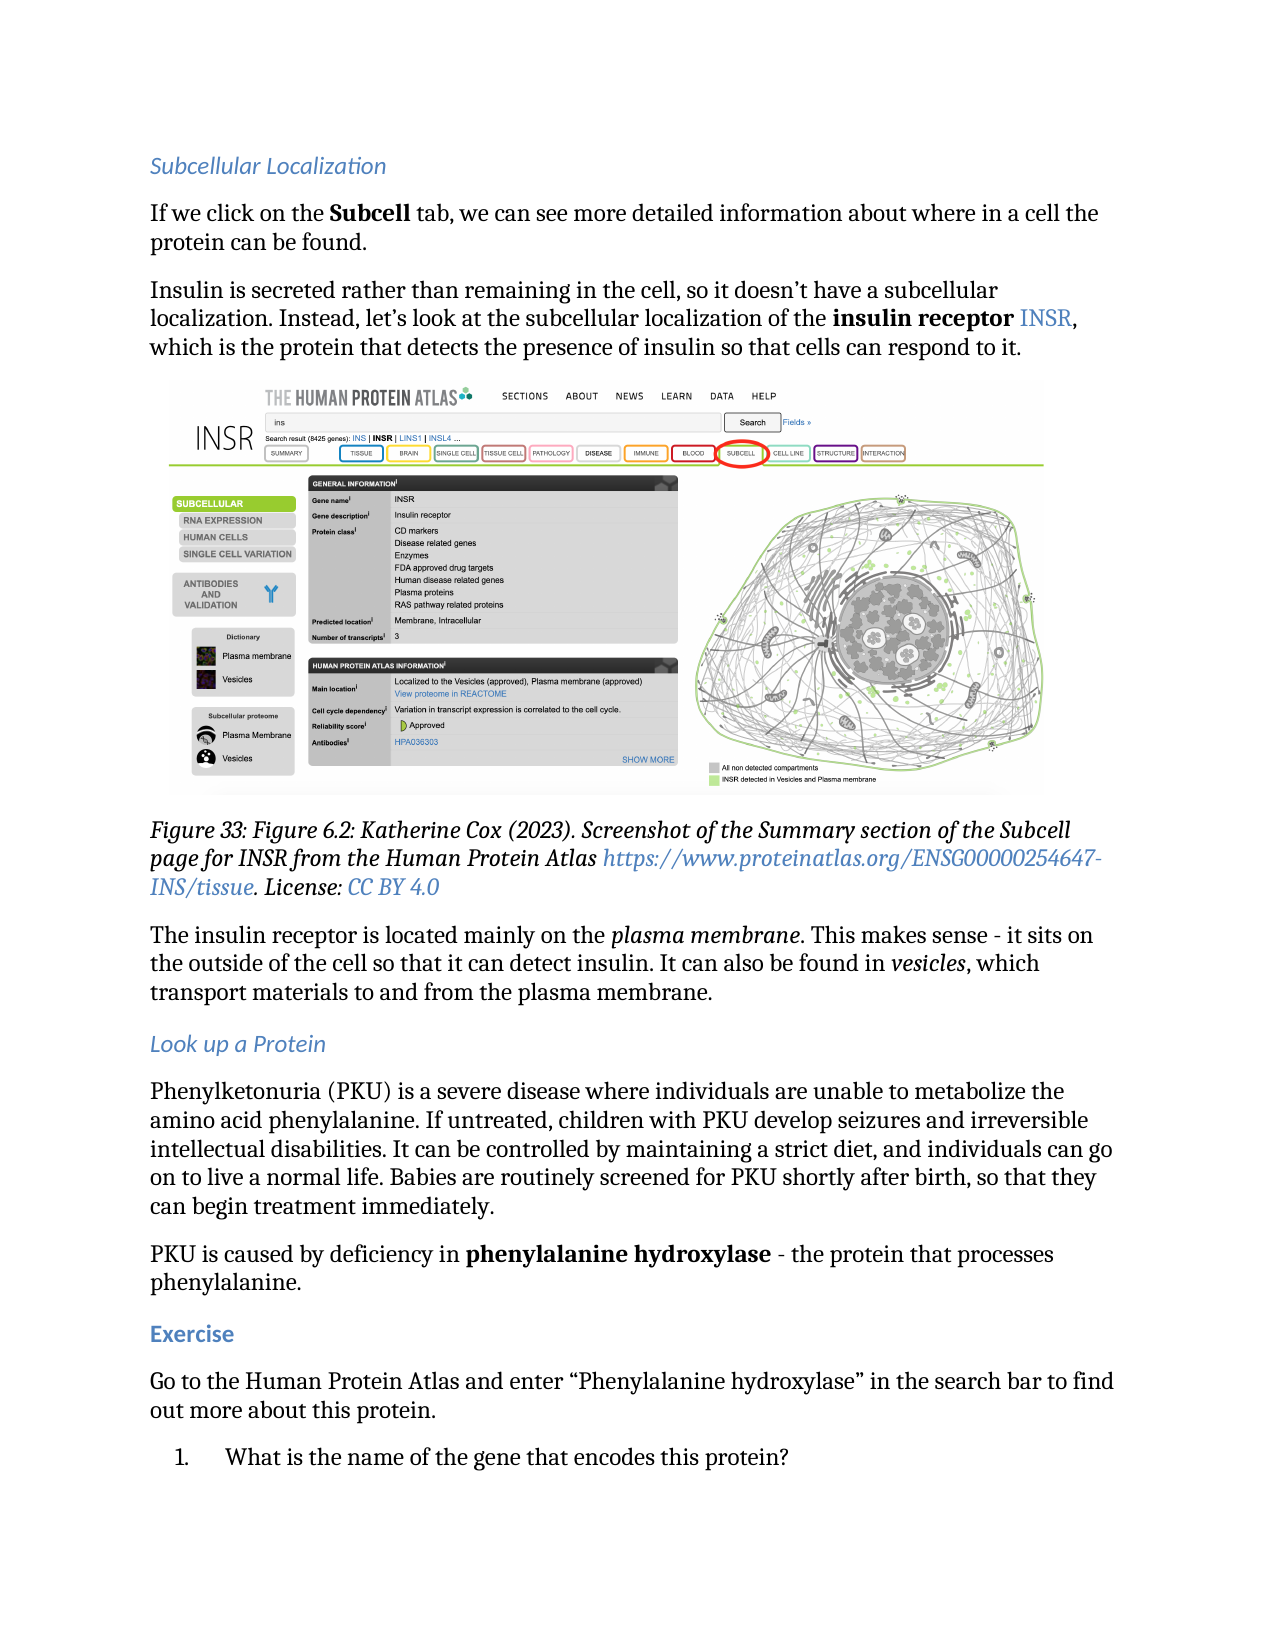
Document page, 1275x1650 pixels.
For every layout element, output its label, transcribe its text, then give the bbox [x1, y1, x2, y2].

text Insulin is secreted rather than remaining in the cell, so it doesn’t have a subcellular localization. Instead, let’s look at the subcellular localization of the insulin receptor INSR, which is the protein that detects the presence of insulin so that cells can respond to it. [150, 276, 1125, 362]
text If we click on the Subcell tab, we can see more detailed information about where in a cell the protein can be found. [150, 199, 1125, 257]
subtitle Subcellular Localization [150, 150, 1125, 181]
text Go to the Human Protein Atlas and enter “Phenylalanine hydroxylase” in the search bar to find out more about this protein. [150, 1367, 1125, 1424]
subtitle Look up a Protein [150, 1028, 1125, 1058]
text Phenylketonuria (PKU) is a severe disease where individuals are unable to metabolize the amino acid phenylalanine. If untreated, children with PKU develop seizures and irreversible intellectual disabilities. It can be controlled by maintaining a strict diet, and individuals can go on to live a normal life. Babies are routinely screened for PKU shortly after birth, so that they can begin treatment immediately. [150, 1077, 1125, 1221]
picture [168, 380, 1044, 795]
subtitle Exercise [150, 1318, 1125, 1348]
text PKU is caused by deficiency in phenylalanine hydroxylase - the protein that processes phenylalanine. [150, 1239, 1125, 1297]
list What is the name of the gene that encodes this protein? [175, 1443, 1125, 1472]
text The insulin receptor is located mainly on the plasma membrane. This makes sense - it sits on the outside of the cell so that it can detect insulin. It can also be found in vesicles, which transport materials to and from the plasma membrane. [150, 921, 1125, 1007]
